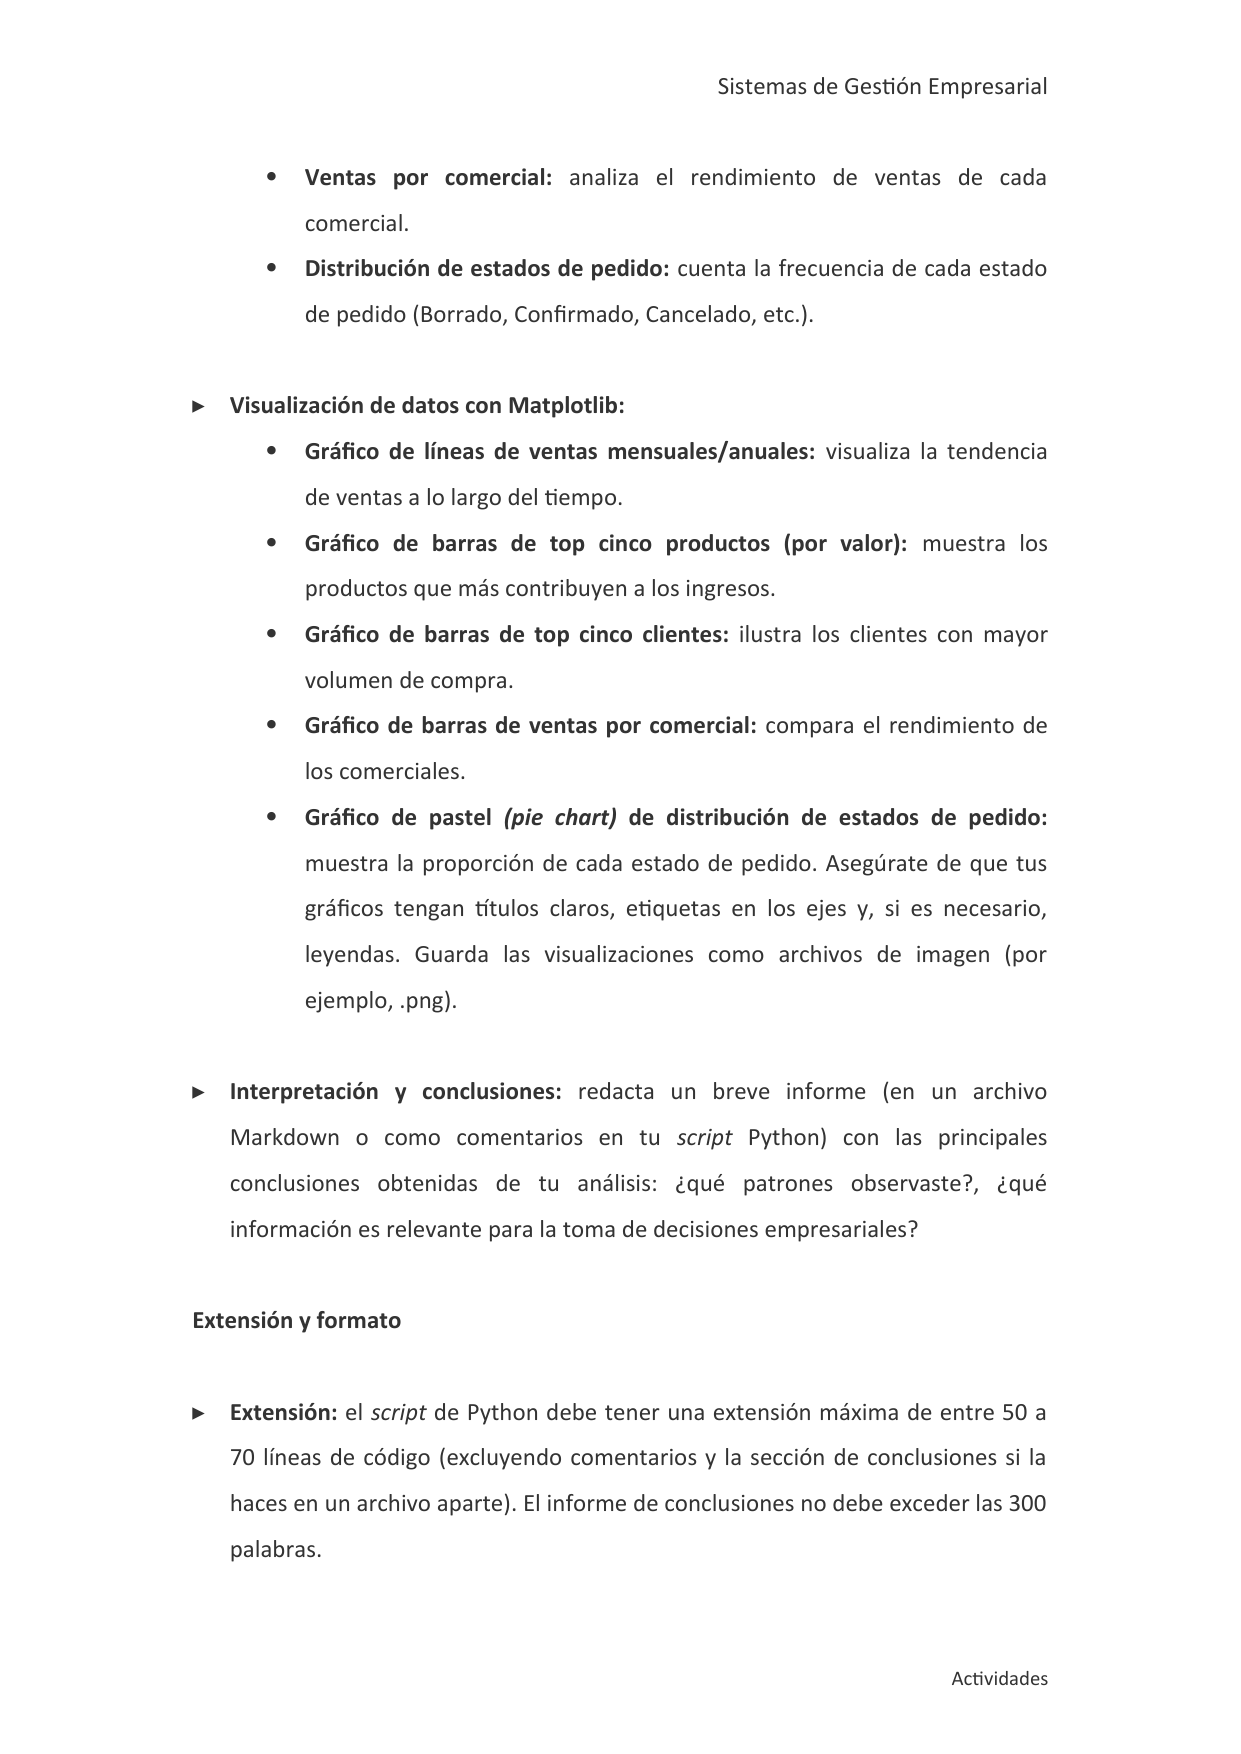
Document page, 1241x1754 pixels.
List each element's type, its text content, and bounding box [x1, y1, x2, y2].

text Gráfico de líneas de ventas mensuales/anuales: visualiza la tendencia de ventas a lo largo del tiempo. [267, 436, 1048, 512]
text Extensión y formato [192, 1304, 1048, 1335]
text Visualización de datos con Matplotlib: [192, 390, 1048, 421]
text Distribución de estados de pedido: cuenta la frecuencia de cada estado de pedido (Borrado, Confirmado, Cancelado, etc.). [267, 253, 1048, 329]
text Gráfico de pastel (pie chart) de distribución de estados de pedido: muestra la proporción de cada estado de pedido. Asegúrate de que tus gráficos tengan títulos claros, etiquetas en los ejes y, si es necesario, leyendas. Guarda las visualizaciones como archivos de imagen (por ejemplo, .png). [267, 802, 1048, 1015]
text Gráfico de barras de top cinco productos (por valor): muestra los productos que más contribuyen a los ingresos. [267, 527, 1048, 603]
text Extensión: el script de Python debe tener una extensión máxima de entre 50 a 70 líneas de código (excluyendo comentarios y la sección de conclusiones si la haces en un archivo aparte). El informe de conclusiones no debe exceder las 300 palabras. [192, 1396, 1048, 1564]
text Interpretación y conclusiones: redacta un breve informe (en un archivo Markdown o como comentarios en tu script Python) con las principales conclusiones obtenidas de tu análisis: ¿qué patrones observaste?, ¿qué información es relevante para la toma de decisiones empresariales? [192, 1076, 1048, 1244]
text Gráfico de barras de top cinco clientes: ilustra los clientes con mayor volumen de compra. [267, 619, 1048, 695]
text Ventas por comercial: analiza el rendimiento de ventas de cada comercial. [267, 161, 1048, 238]
text Gráfico de barras de ventas por comercial: compara el rendimiento de los comerciales. [267, 710, 1048, 786]
